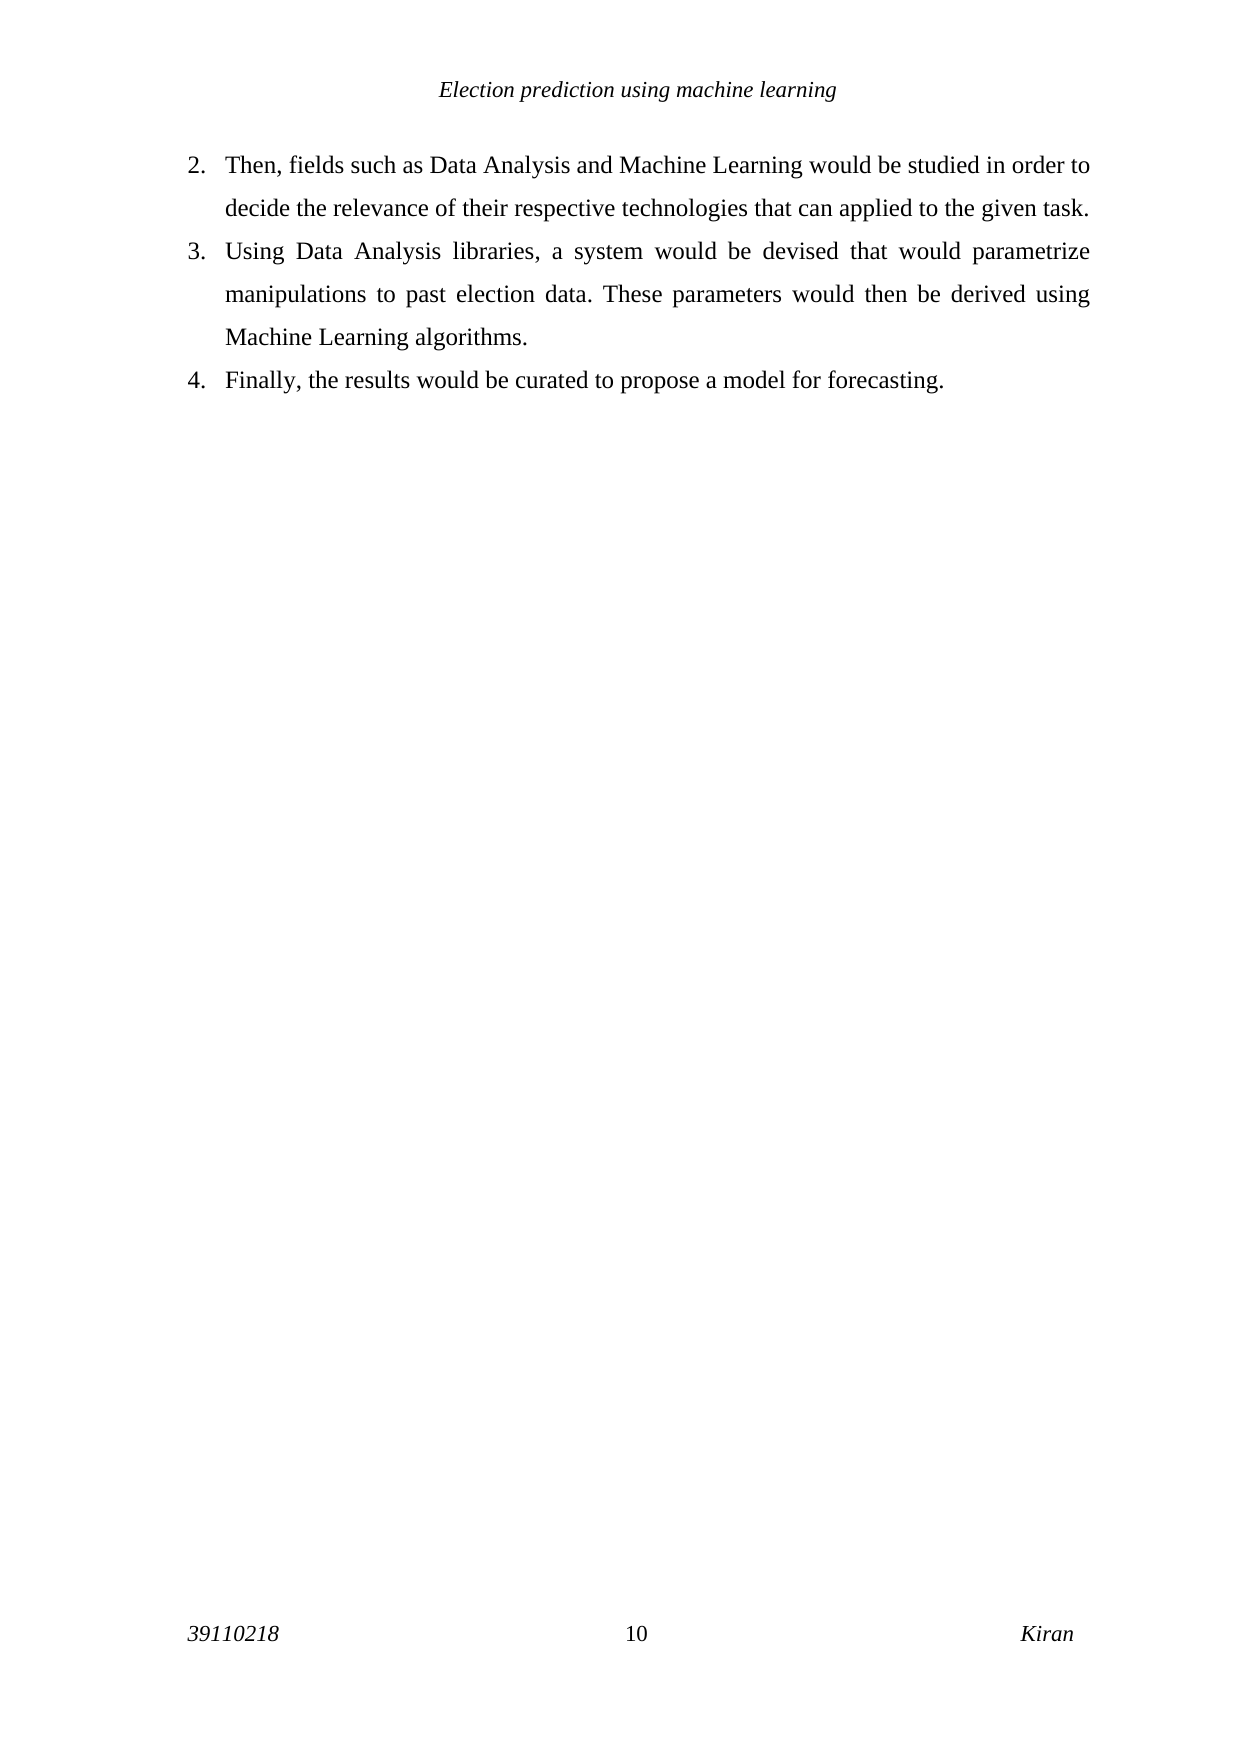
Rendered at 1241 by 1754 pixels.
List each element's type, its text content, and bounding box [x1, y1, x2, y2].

list Finally, the results would be curated to propose a model for forecasting. [187, 365, 1091, 394]
list Then, fields such as Data Analysis and Machine Learning would be studied in order to decide the relevance of their respective technologies that can applied to the given task. [187, 151, 1091, 222]
list Using Data Analysis libraries, a system would be devised that would parametrize manipulations to past election data. These parameters would then be derived using Machine Learning algorithms. [187, 236, 1091, 351]
